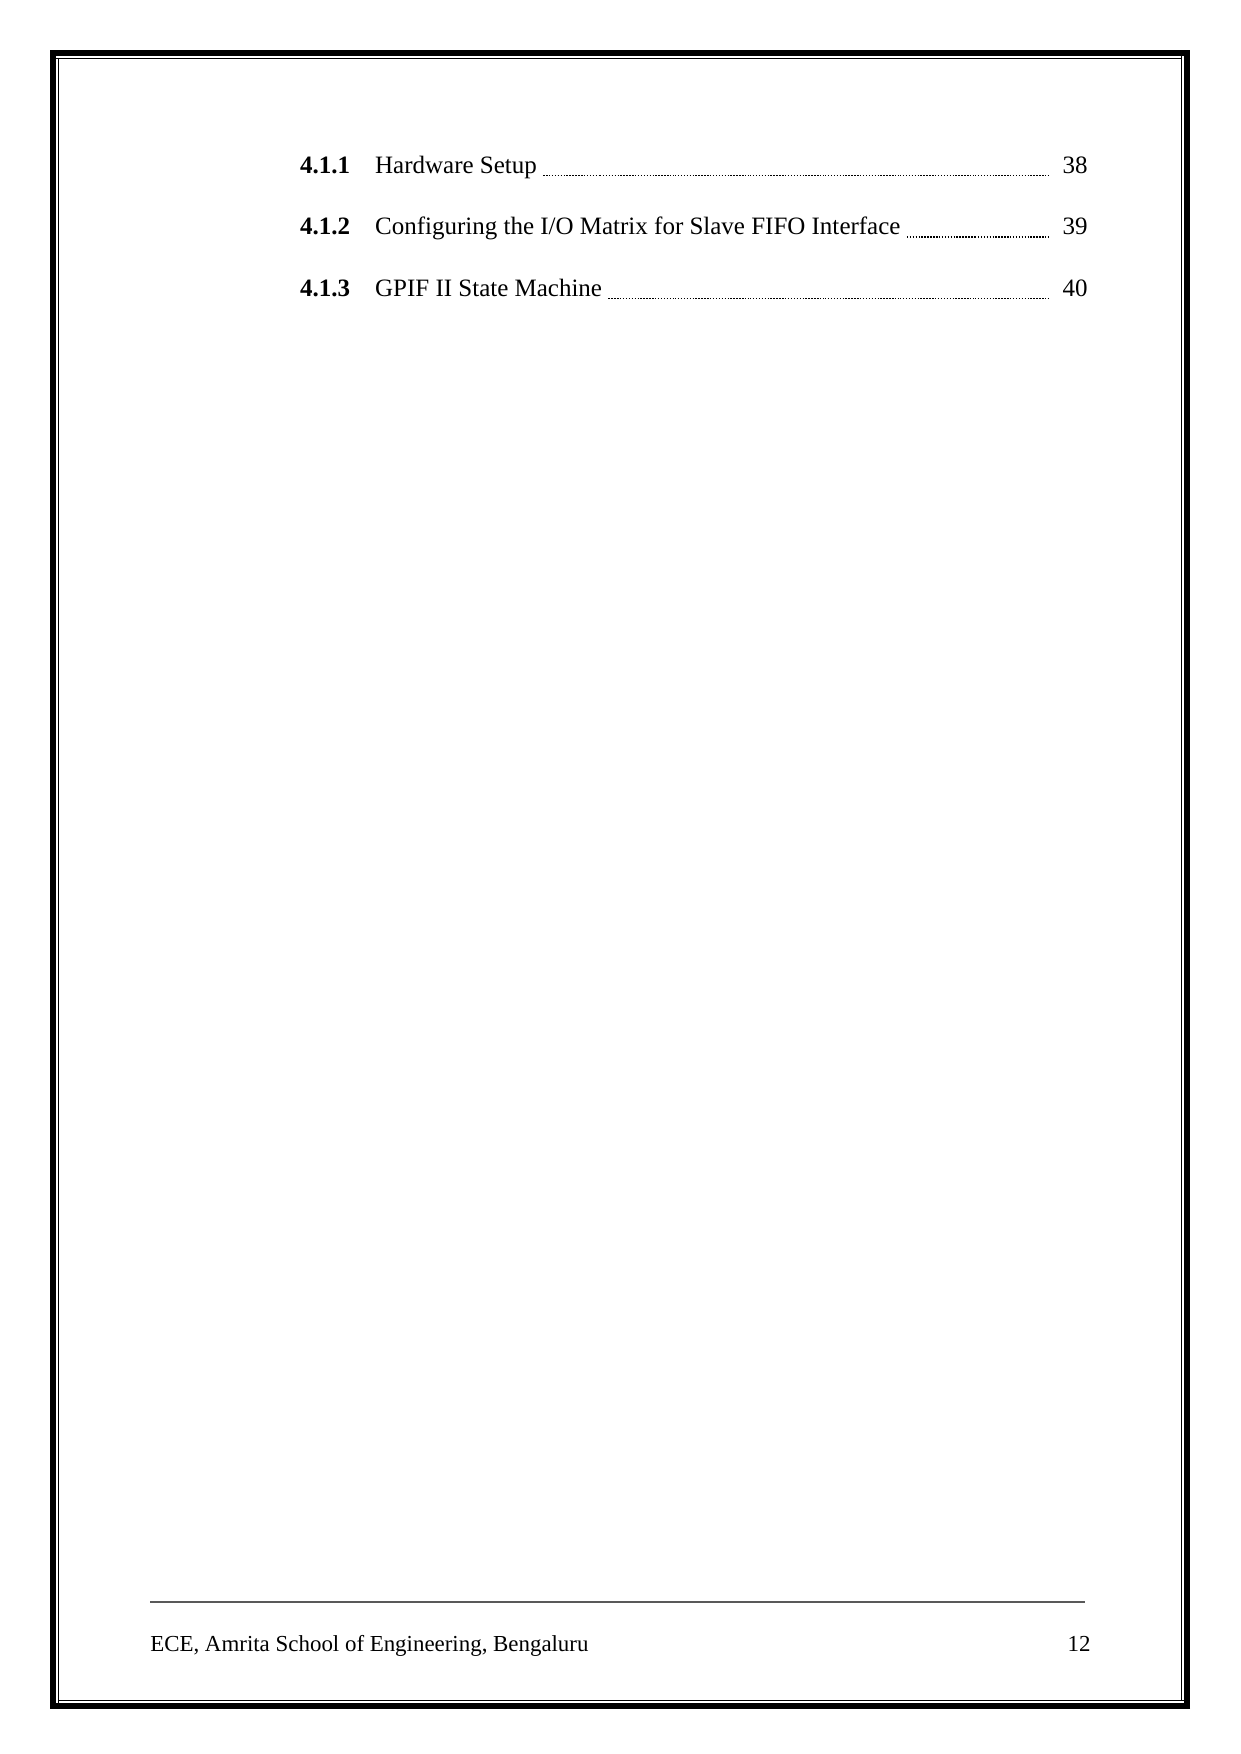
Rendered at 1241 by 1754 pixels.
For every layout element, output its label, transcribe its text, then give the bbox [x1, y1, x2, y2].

list 4.1.2 Configuring the I/O Matrix for Slave FIFO Interface 39 [225, 211, 1090, 240]
list 4.1.3 GPIF II State Machine 40 [225, 273, 1090, 301]
list 4.1.1 Hardware Setup 38 [225, 150, 1090, 179]
